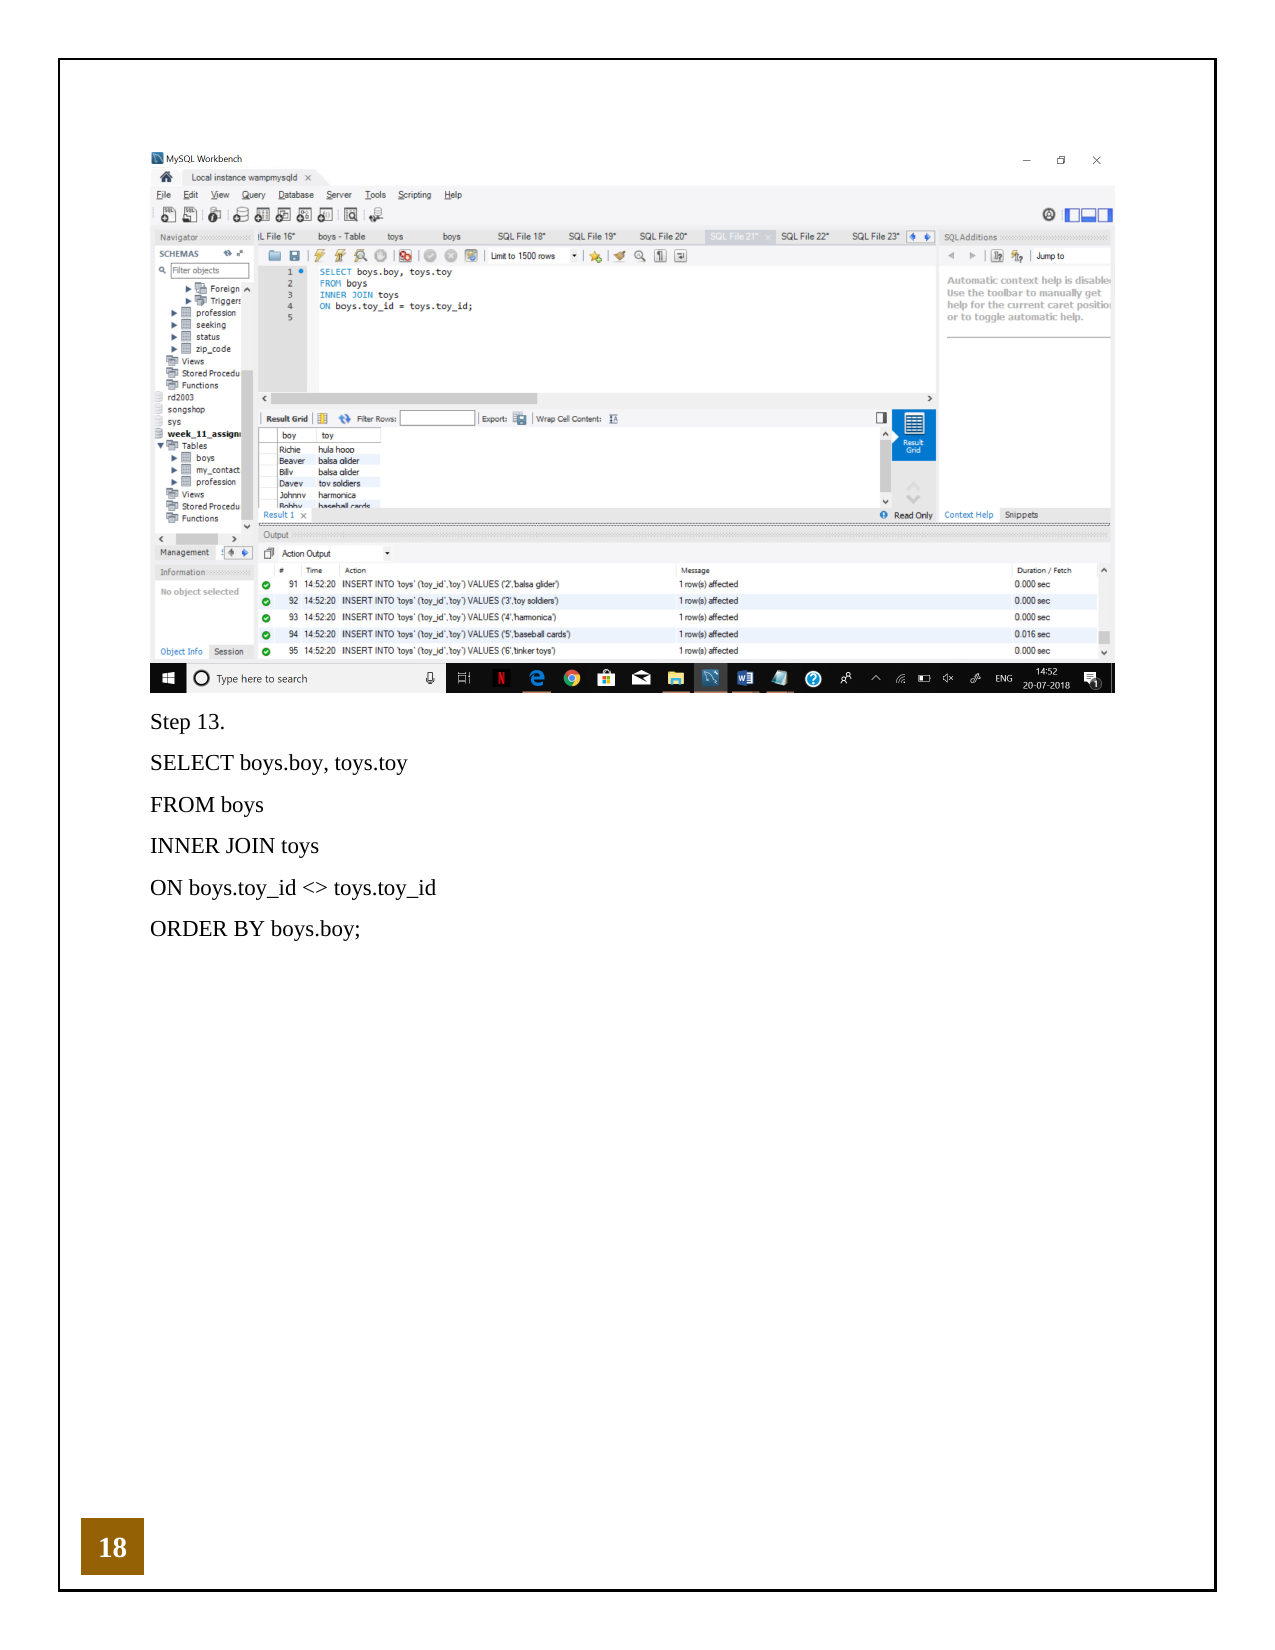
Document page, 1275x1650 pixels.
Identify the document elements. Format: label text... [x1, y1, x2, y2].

text SELECT boys.boy, toys.toy [150, 749, 900, 776]
text FROM boys [150, 791, 900, 817]
text INNER JOIN toys [150, 832, 900, 858]
text Step 13. [150, 708, 900, 734]
text ON boys.toy_id <> toys.toy_id [150, 874, 900, 900]
text ORDER BY boys.boy; [150, 915, 900, 941]
picture [150, 150, 1115, 693]
